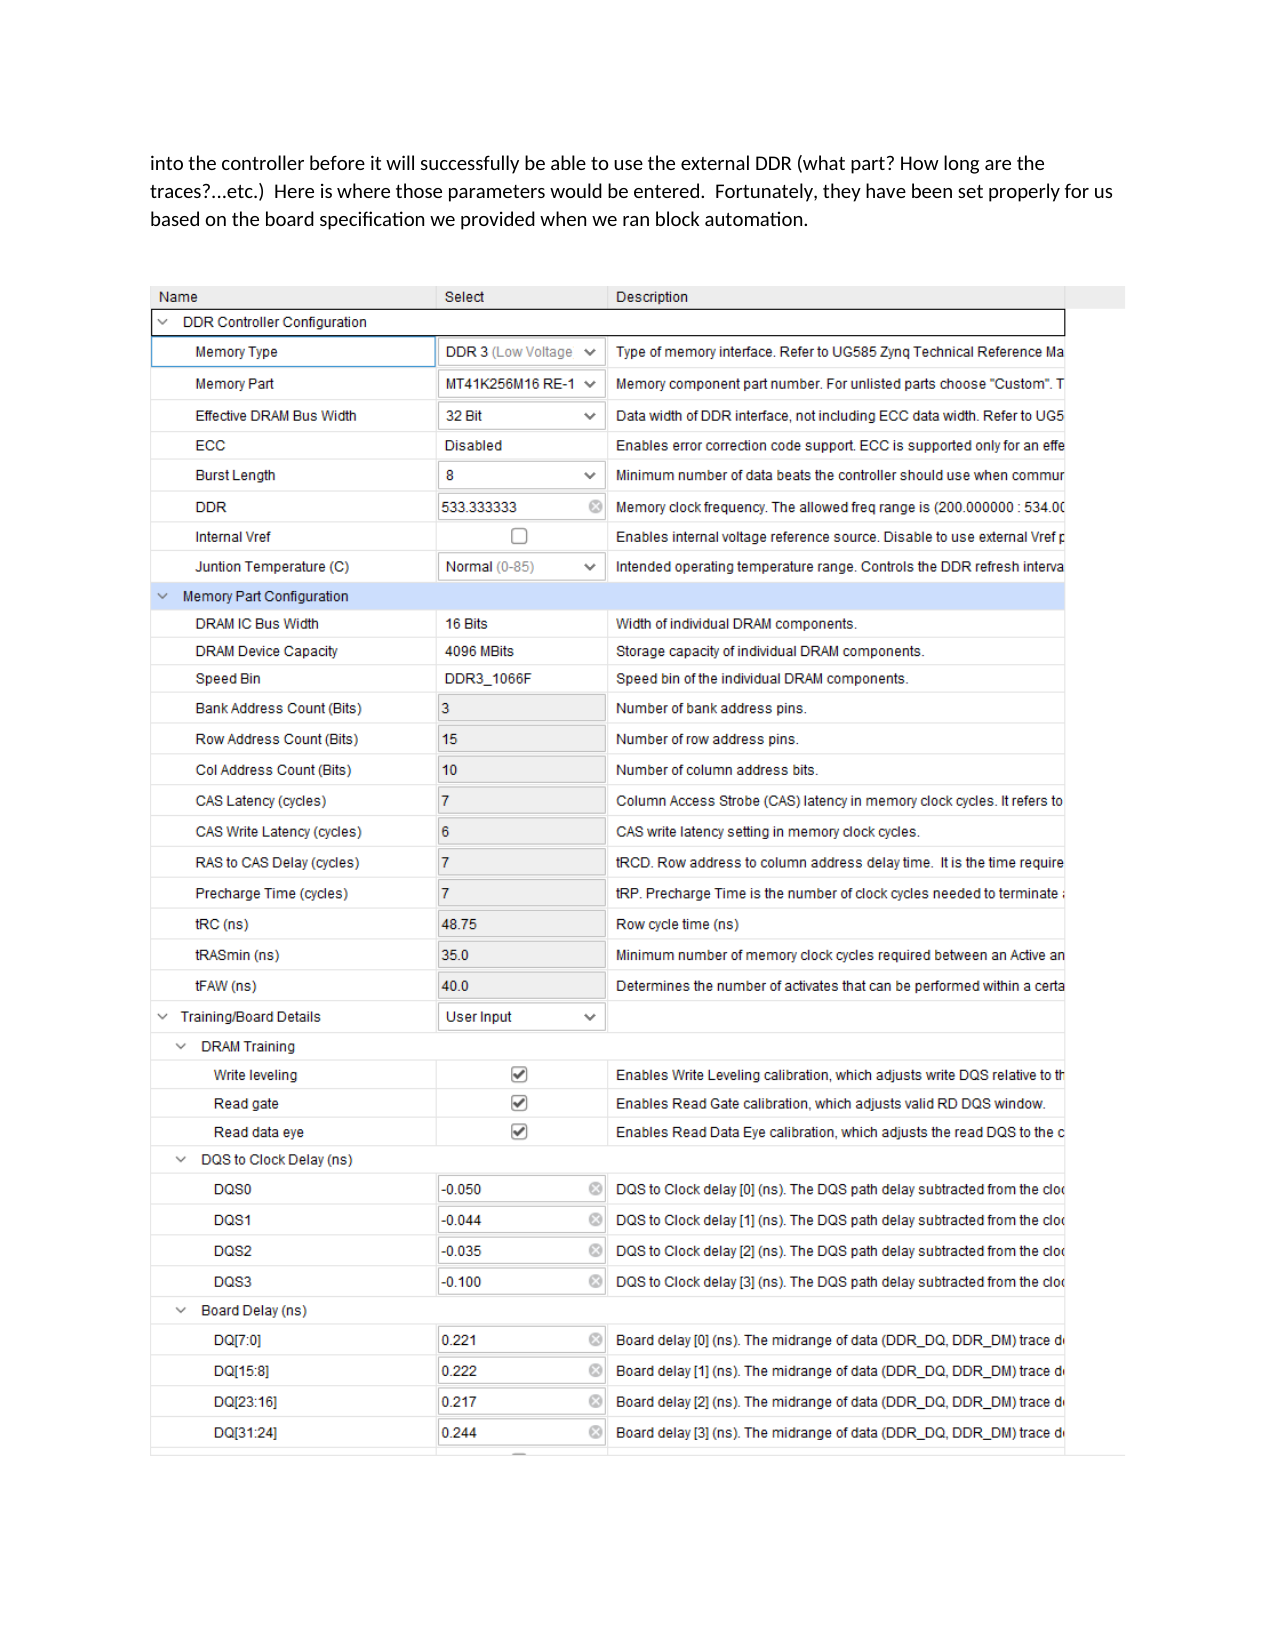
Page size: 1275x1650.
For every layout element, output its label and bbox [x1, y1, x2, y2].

text [150, 150, 1125, 231]
picture [150, 286, 1125, 1456]
